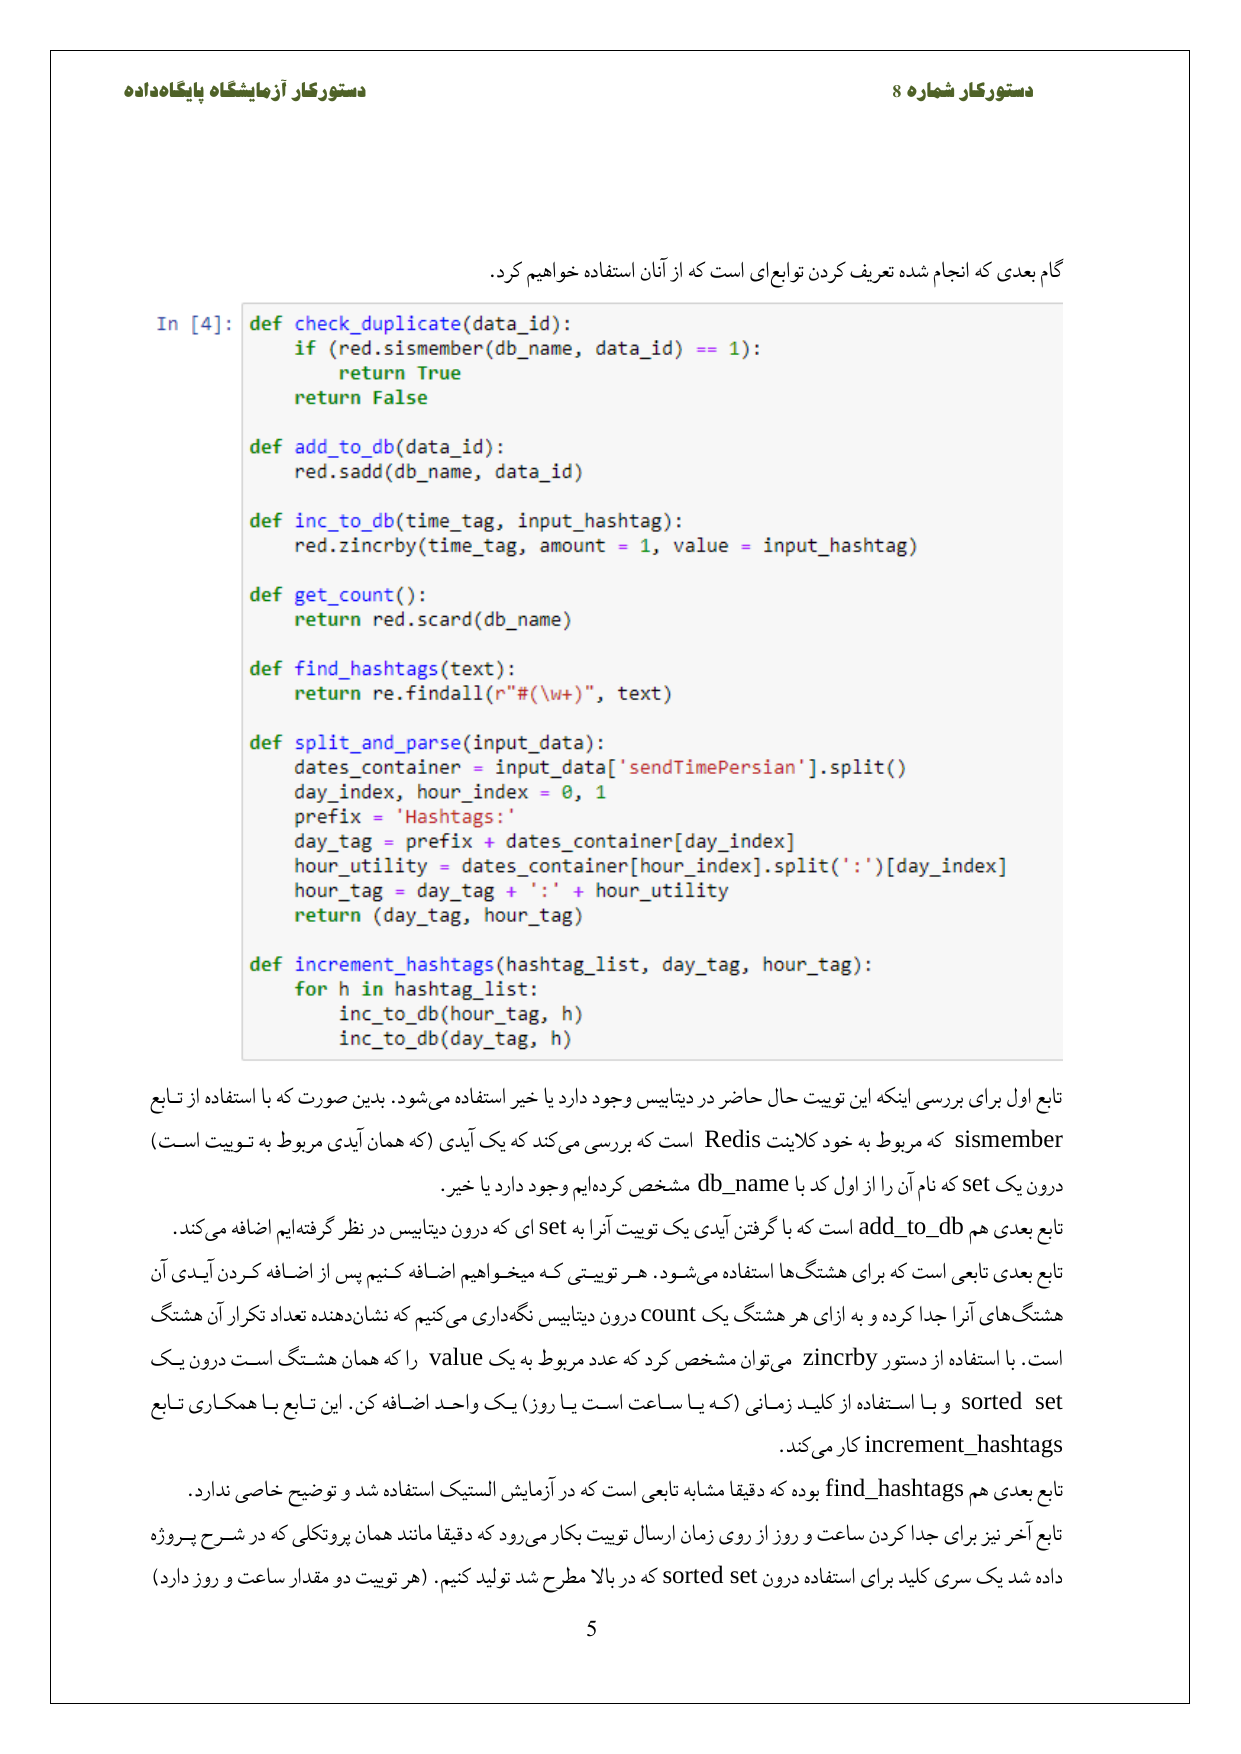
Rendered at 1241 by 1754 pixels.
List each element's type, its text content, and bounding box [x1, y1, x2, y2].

list تابع اول برای بررسی اینکه این توییت حال حاضر در دیتابیس وجود دارد یا خیر استفاده می‌شود. بدین صورت که با استفاده از تابع sismember که مربوط به خود کلاینت Redis است که بررسی می‌کند که یک آیدی (که همان آیدی مربوط به توییت است) درون یک set که نام آن را از اول کد با db_name مشخص کرده‌ایم وجود دارد یا خیر. [150, 1081, 1063, 1206]
list گام بعدی که انجام شده تعریف کردن توابع‌ای است که از آنان استفاده خواهیم کرد. [150, 254, 1063, 292]
list تابع بعدی هم add_to_db است که با گرفتن آیدی یک توییت آنرا به set ای که درون دیتابیس در نظر گرفته‌ایم اضافه می‌کند. [150, 1211, 1063, 1249]
list تابع بعدی هم find_hashtags بوده که دقیقا مشابه تابعی است که در آزمایش الستیک استفاده شد و توضیح خاصی ندارد. [150, 1473, 1063, 1511]
list تابع بعدی تابعی است که برای هشتگ‌ها استفاده می‌شود. هر توییتی که میخواهیم اضافه کنیم پس از اضافه کردن آیدی آن هشتگ‌های آنرا جدا کرده و به ازای هر هشتگ یک count درون دیتابیس نگه‌داری می‌کنیم که نشان‌دهنده تعداد تکرار آن هشتگ است. با استفاده از دستور zincrby می‌توان مشخص کرد که عدد مربوط به یک value را که همان هشتگ است درون یک sorted set و با استفاده از کلید زمانی (که یا ساعت است یا روز) یک واحد اضافه کن. این تابع با همکاری تابع increment_hashtags کار می‌کند. [150, 1255, 1063, 1467]
picture [150, 297, 1063, 1077]
list تابع آخر نیز برای جدا کردن ساعت و روز از روی زمان ارسال توییت بکار می‌رود که دقیقا مانند همان پروتکلی که در شرح پروژه داده شد یک سری کلید برای استفاده درون sorted set که در بالا مطرح شد تولید کنیم. (هر توییت دو مقدار ساعت و روز دارد) [150, 1517, 1063, 1598]
